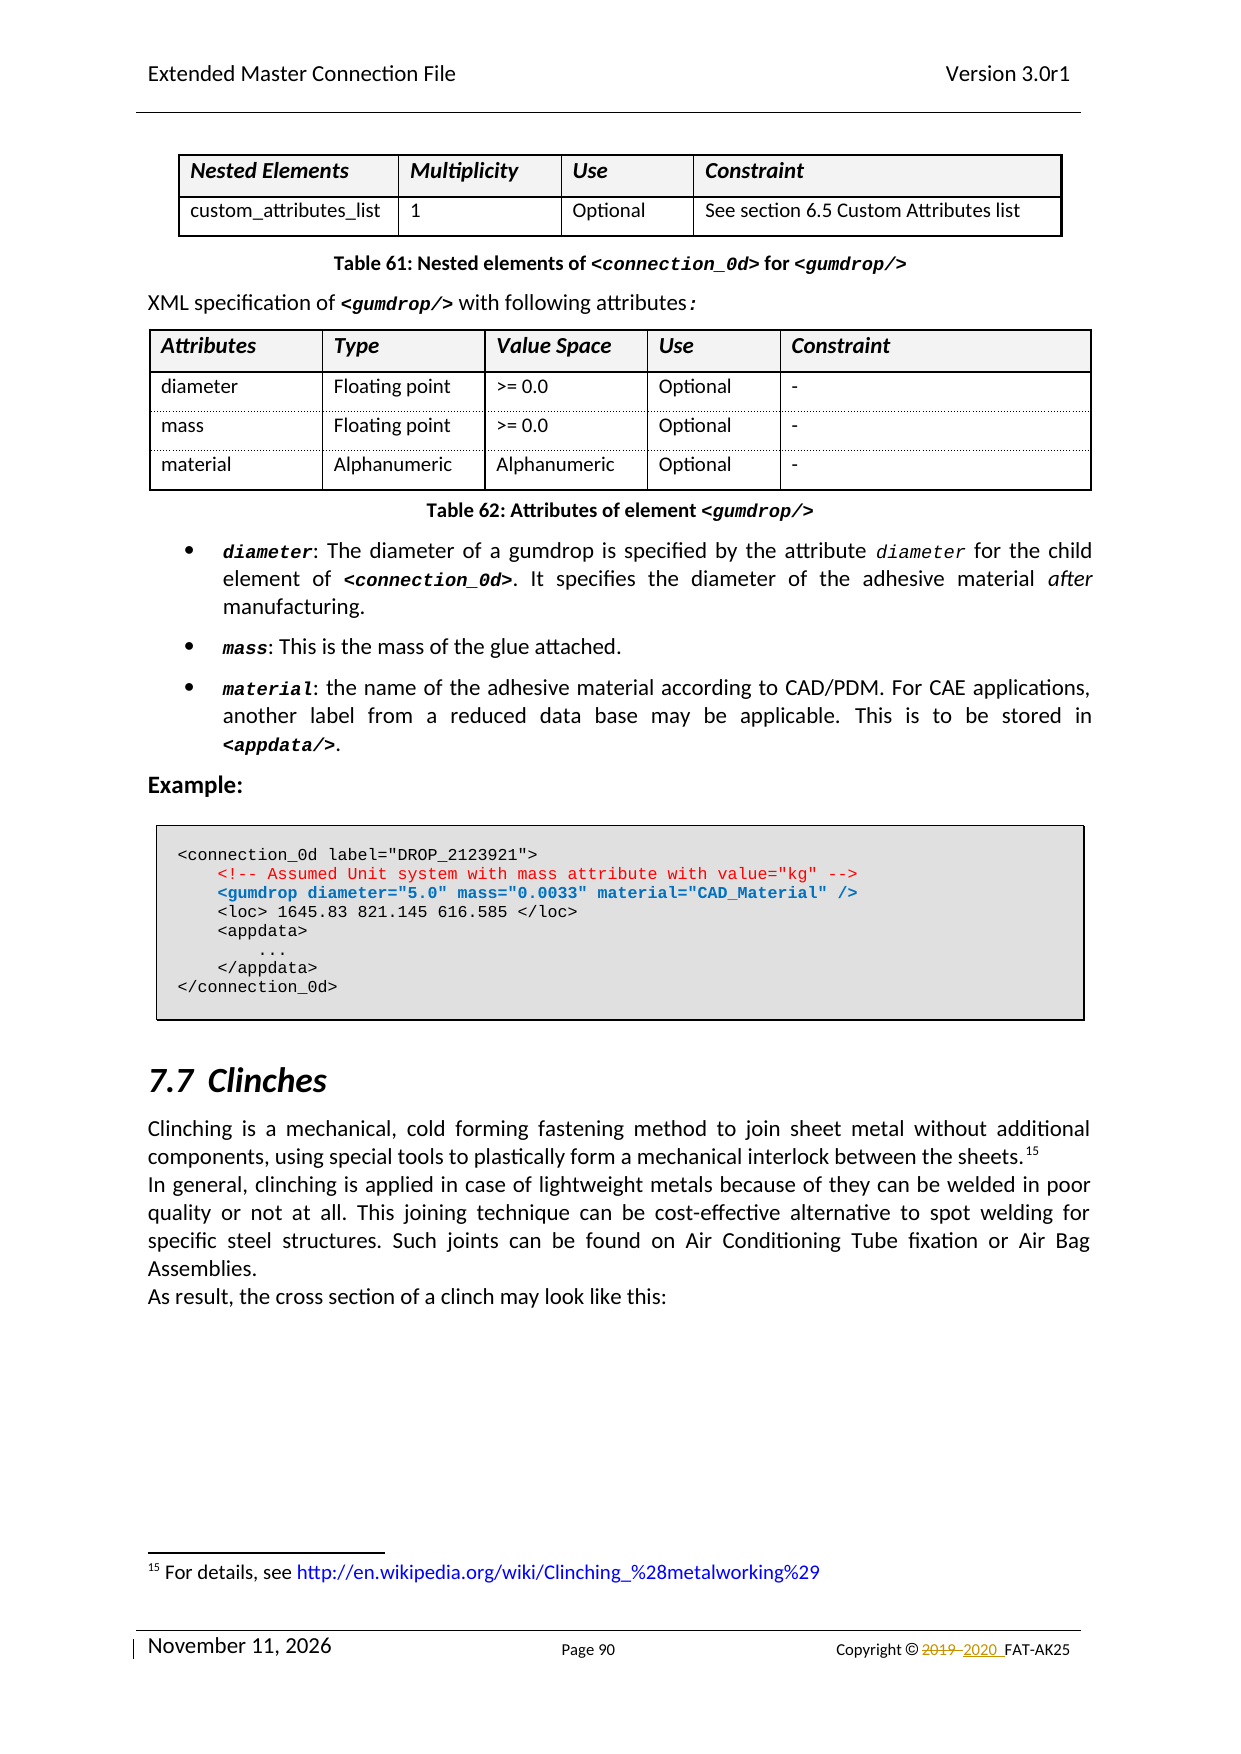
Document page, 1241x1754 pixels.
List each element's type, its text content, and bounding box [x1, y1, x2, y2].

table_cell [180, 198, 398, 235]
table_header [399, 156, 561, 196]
text As result, the cross section of a clinch may look like this: [148, 1282, 1092, 1310]
text <connection_0d label="DROP_2123921"> [157, 844, 1083, 863]
text </connection_0d> [157, 976, 1083, 995]
text In general, clinching is applied in case of lightweight metals because of they can be welded in poor quality or not at all. This joining technique can be cost-effective alternative to spot welding for specific steel structures. Such joints can be found on Air Conditioning Tube fixation or Air Bag Assemblies. [148, 1170, 1092, 1282]
text Clinching is a mechanical, cold forming fastening method to join sheet metal without additional components, using special tools to plastically form a mechanical interlock between the sheets. [148, 1114, 1092, 1170]
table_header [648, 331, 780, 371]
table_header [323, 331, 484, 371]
subtitle Clinches [148, 1058, 1092, 1102]
text ... [157, 938, 1083, 957]
text <!-- Assumed Unit system with mass attribute with value="kg" --> [157, 863, 1083, 882]
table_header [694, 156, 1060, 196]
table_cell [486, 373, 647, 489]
text Example: [148, 769, 1092, 800]
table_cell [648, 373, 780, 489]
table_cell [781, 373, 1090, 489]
text <gumdrop diameter="5.0" mass="0.0033" material="CAD_Material" /> [157, 882, 1083, 900]
list diameter: The diameter of a gumdrop is specified by the attribute diameter for the child element of <connection_0d>. It specifies the diameter of the adhesive material after manufacturing. [185, 536, 1092, 620]
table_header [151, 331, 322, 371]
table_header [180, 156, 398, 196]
list mass: This is the mass of the glue attached. [185, 632, 1092, 660]
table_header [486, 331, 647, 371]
text XML specification of <gumdrop/> with following attributes: [148, 288, 1092, 316]
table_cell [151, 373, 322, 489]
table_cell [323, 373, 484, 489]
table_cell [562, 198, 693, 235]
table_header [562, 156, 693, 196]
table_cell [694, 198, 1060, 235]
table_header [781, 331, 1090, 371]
text </appdata> [157, 957, 1083, 976]
text <appdata> [157, 919, 1083, 938]
text <loc> 1645.83 821.145 616.585 </loc> [157, 900, 1083, 919]
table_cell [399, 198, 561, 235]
list material: the name of the adhesive material according to CAD/PDM. For CAE applications, another label from a reduced data base may be applicable. This is to be stored in <appdata/>. [185, 673, 1092, 757]
